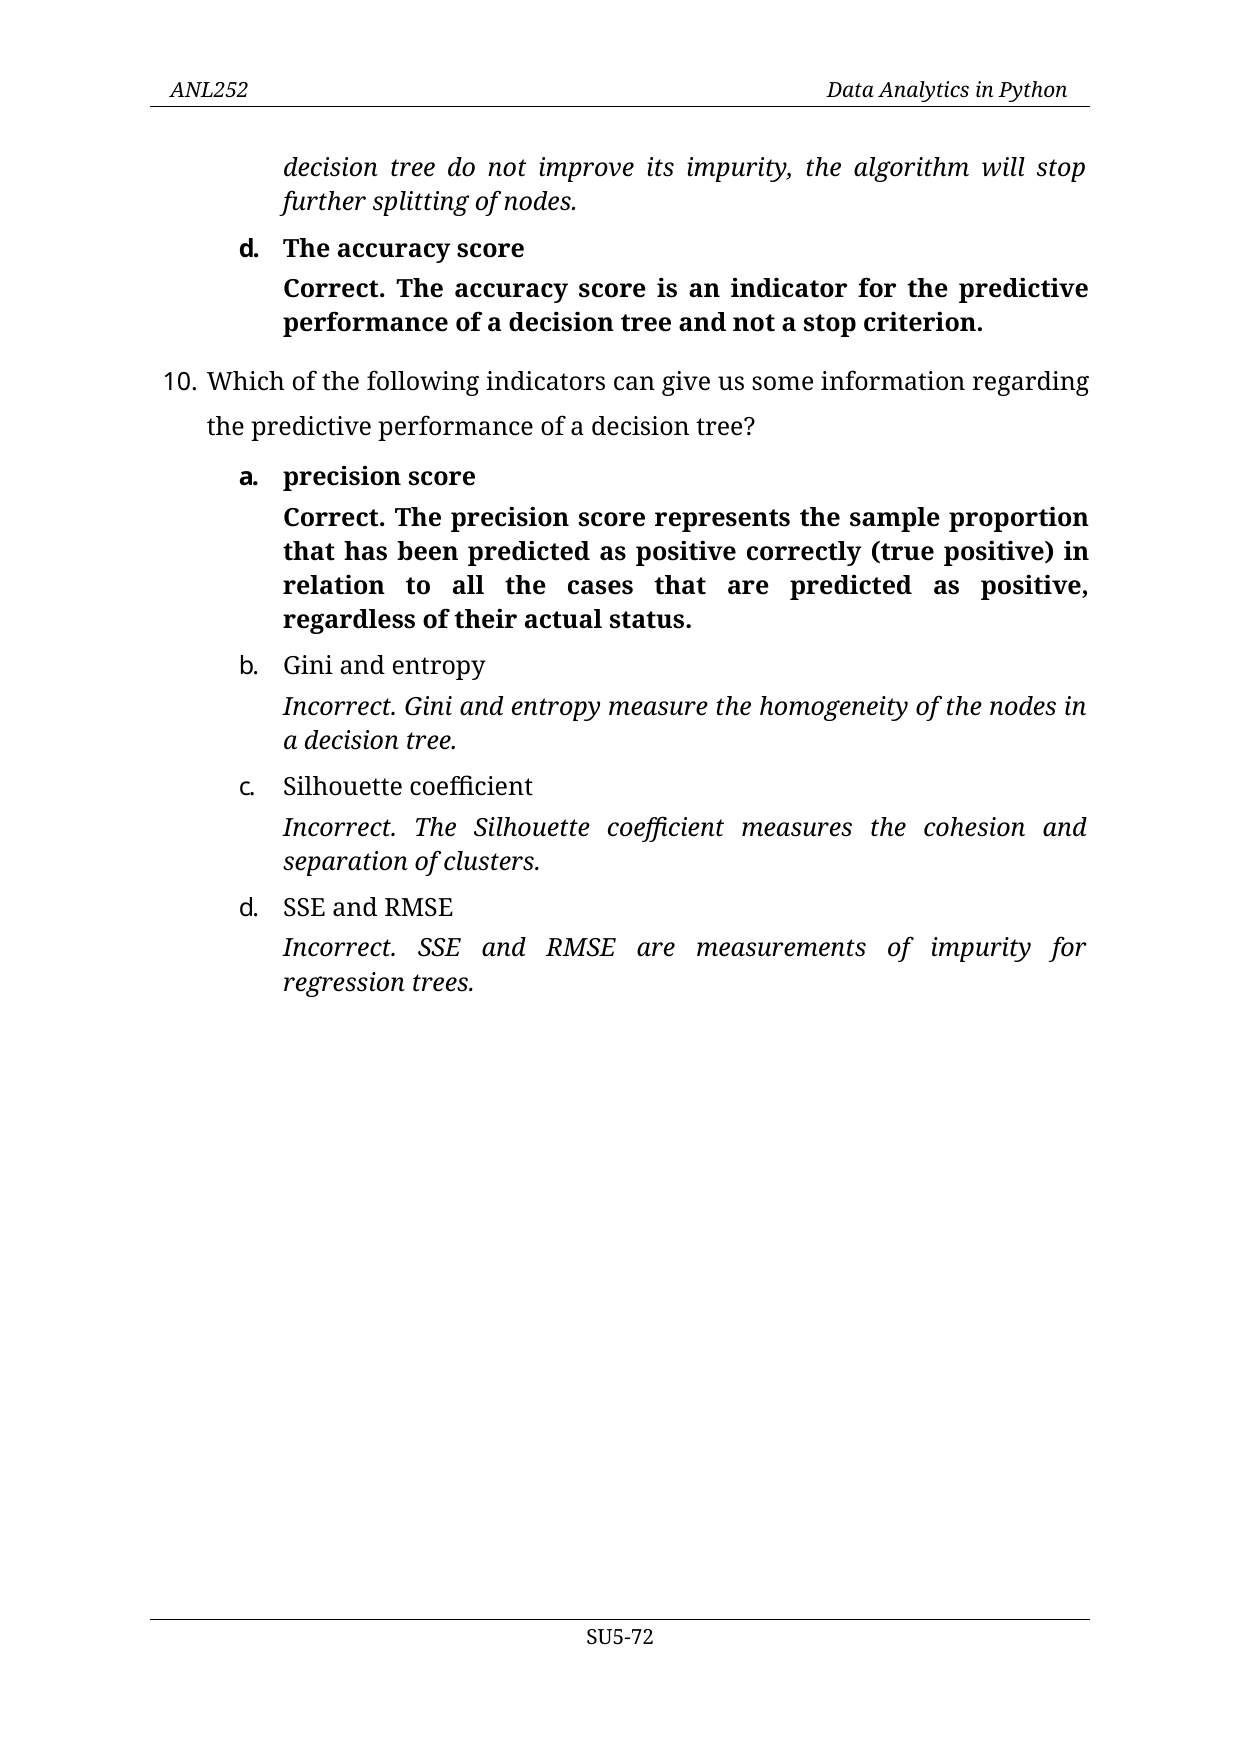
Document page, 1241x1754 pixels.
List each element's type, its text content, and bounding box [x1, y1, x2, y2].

list The accuracy score [239, 231, 1090, 265]
text Incorrect. The Silhouette coefficient measures the cohesion and separation of clusters. [283, 809, 1090, 877]
list precision score [239, 459, 1090, 493]
list Silhouette coefficient [239, 769, 1090, 803]
list Which of the following indicators can give us some information regarding the predictive performance of a decision tree? [162, 364, 1090, 442]
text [283, 150, 1090, 218]
text Correct. The precision score represents the sample proportion that has been predicted as positive correctly (true positive) in relation to all the cases that are predicted as positive, regardless of their actual status. [283, 499, 1090, 635]
text Correct. The accuracy score is an indicator for the predictive performance of a decision tree and not a stop criterion. [283, 271, 1090, 339]
list SSE and RMSE [239, 890, 1090, 924]
text Incorrect. SSE and RMSE are measurements of impurity for regression trees. [283, 930, 1090, 998]
list Gini and entropy [239, 648, 1090, 682]
text Incorrect. Gini and entropy measure the homogeneity of the nodes in a decision tree. [283, 688, 1090, 756]
